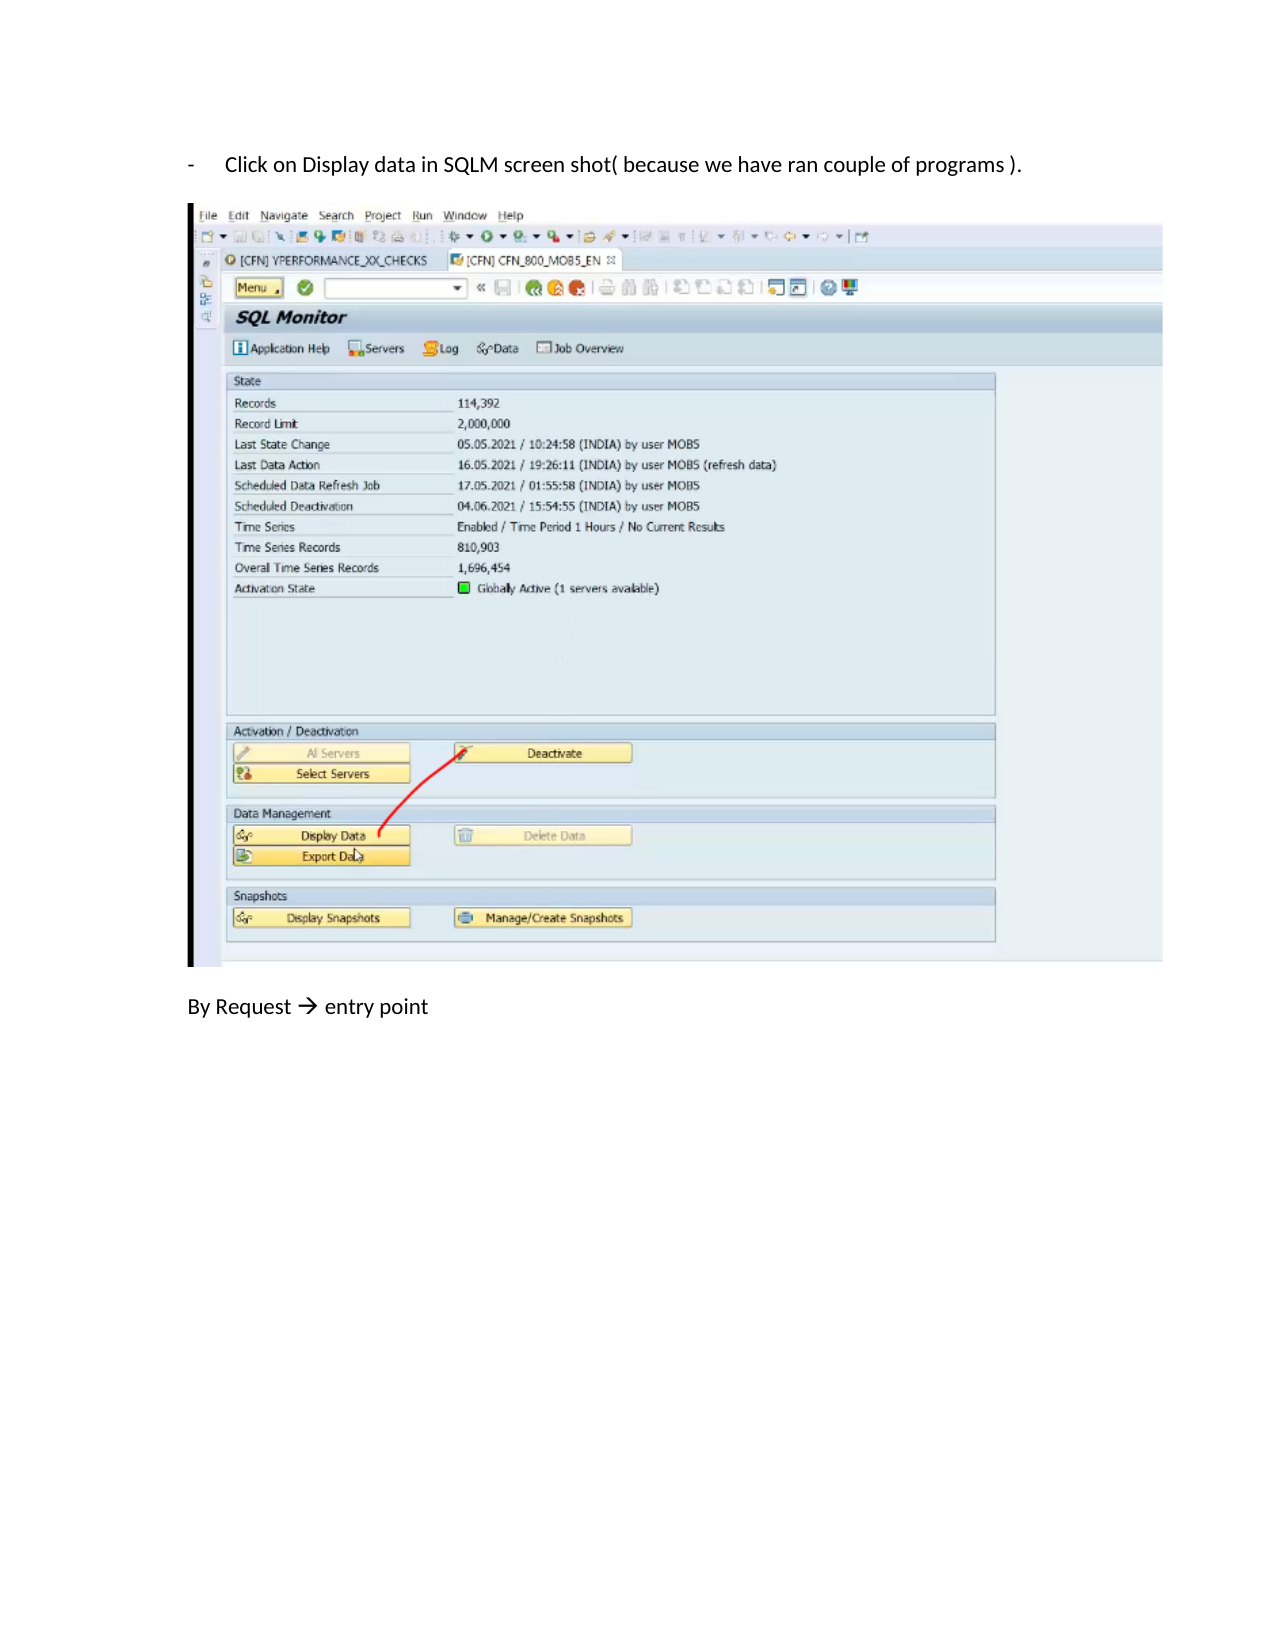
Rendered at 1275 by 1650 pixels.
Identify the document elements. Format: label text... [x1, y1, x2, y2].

picture [187, 203, 1163, 967]
text By Request entry point [187, 992, 1125, 1020]
list Click on Display data in SQLM screen shot( because we have ran couple of programs ). [187, 150, 1125, 178]
